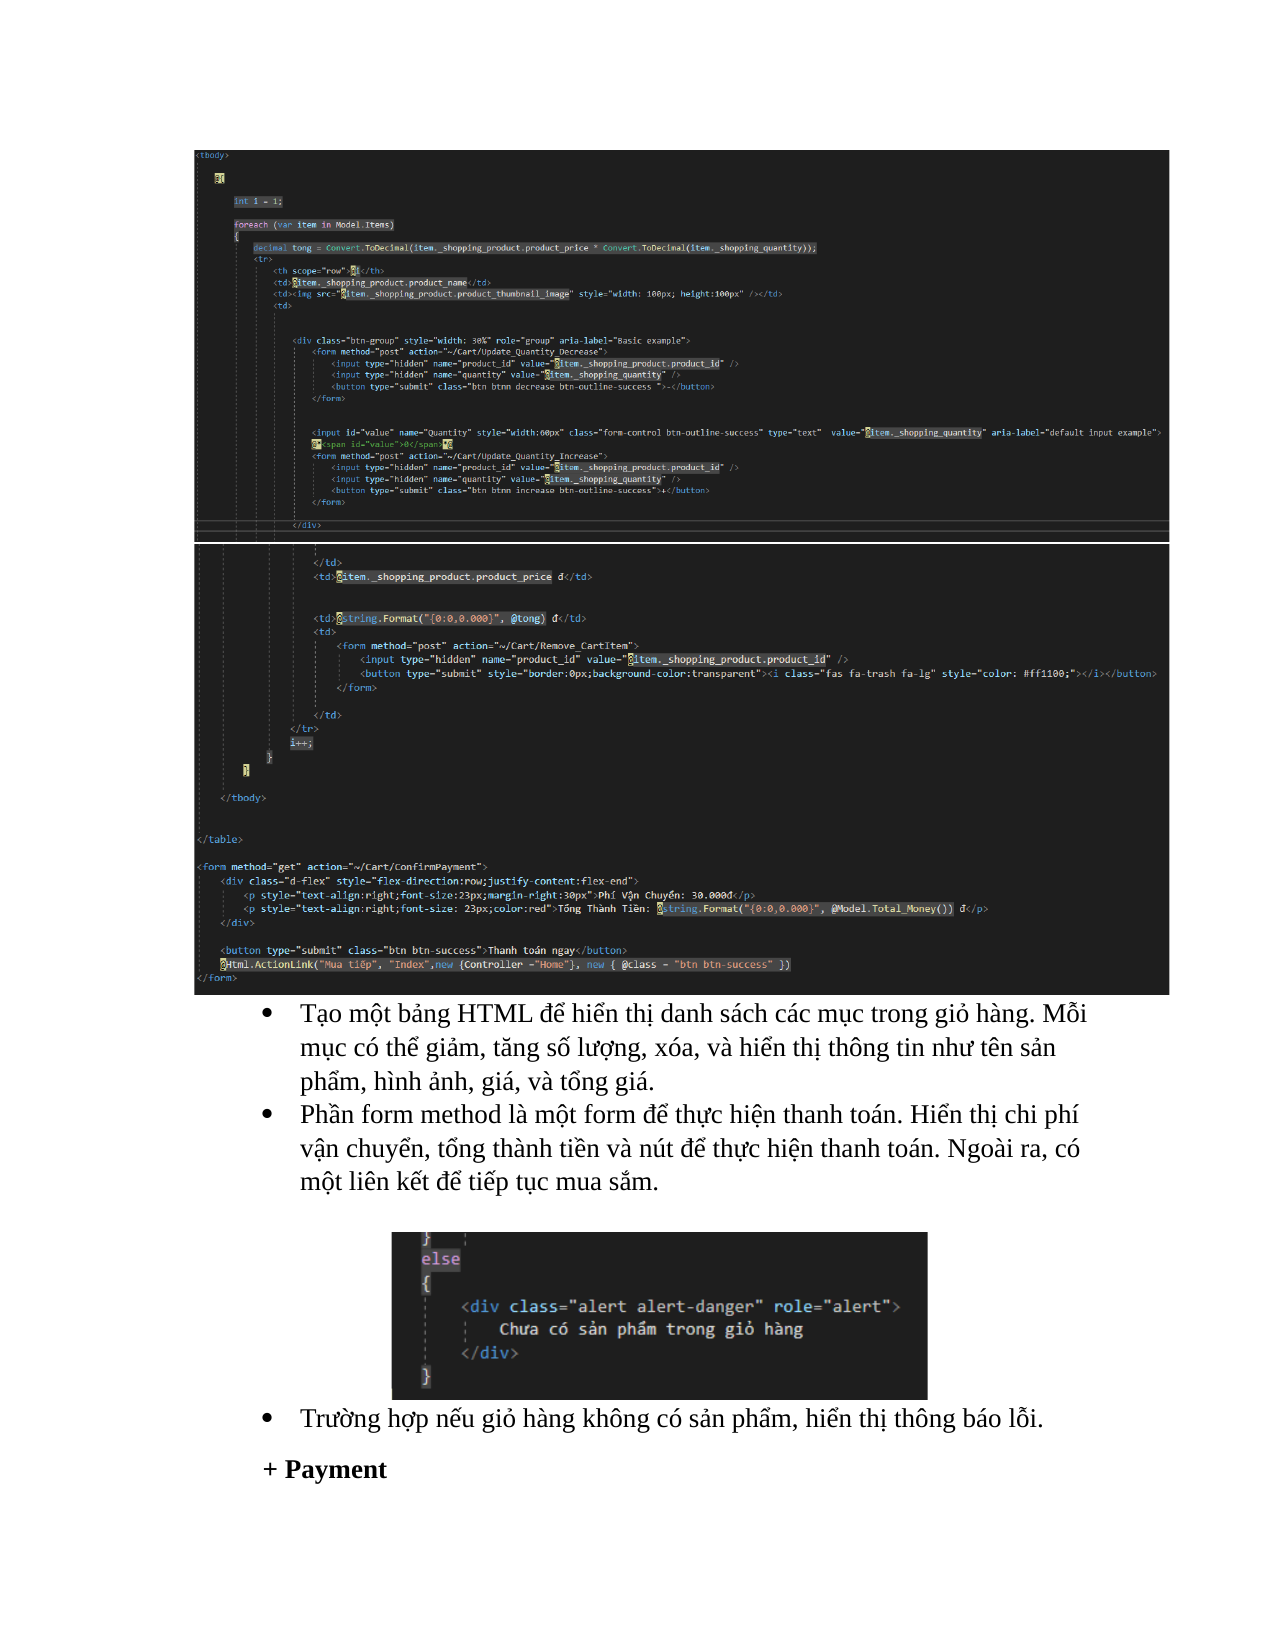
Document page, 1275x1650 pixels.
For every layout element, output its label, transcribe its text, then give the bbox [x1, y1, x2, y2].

picture [194, 544, 1170, 995]
text + Payment [262, 1453, 1125, 1484]
list Phần form method là một form để thực hiện thanh toán. Hiển thị chi phí vận chuyển, tổng thành tiền và nút để thực hiện thanh toán. Ngoài ra, có một liên kết để tiếp tục mua sắm. [262, 1098, 1125, 1196]
picture [391, 1232, 928, 1400]
list Trường hợp nếu giỏ hàng không có sản phẩm, hiển thị thông báo lỗi. [262, 1402, 1125, 1433]
picture [194, 150, 1170, 542]
list Tạo một bảng HTML để hiển thị danh sách các mục trong giỏ hàng. Mỗi mục có thể giảm, tăng số lượng, xóa, và hiển thị thông tin như tên sản phẩm, hình ảnh, giá, và tổng giá. [262, 997, 1125, 1096]
